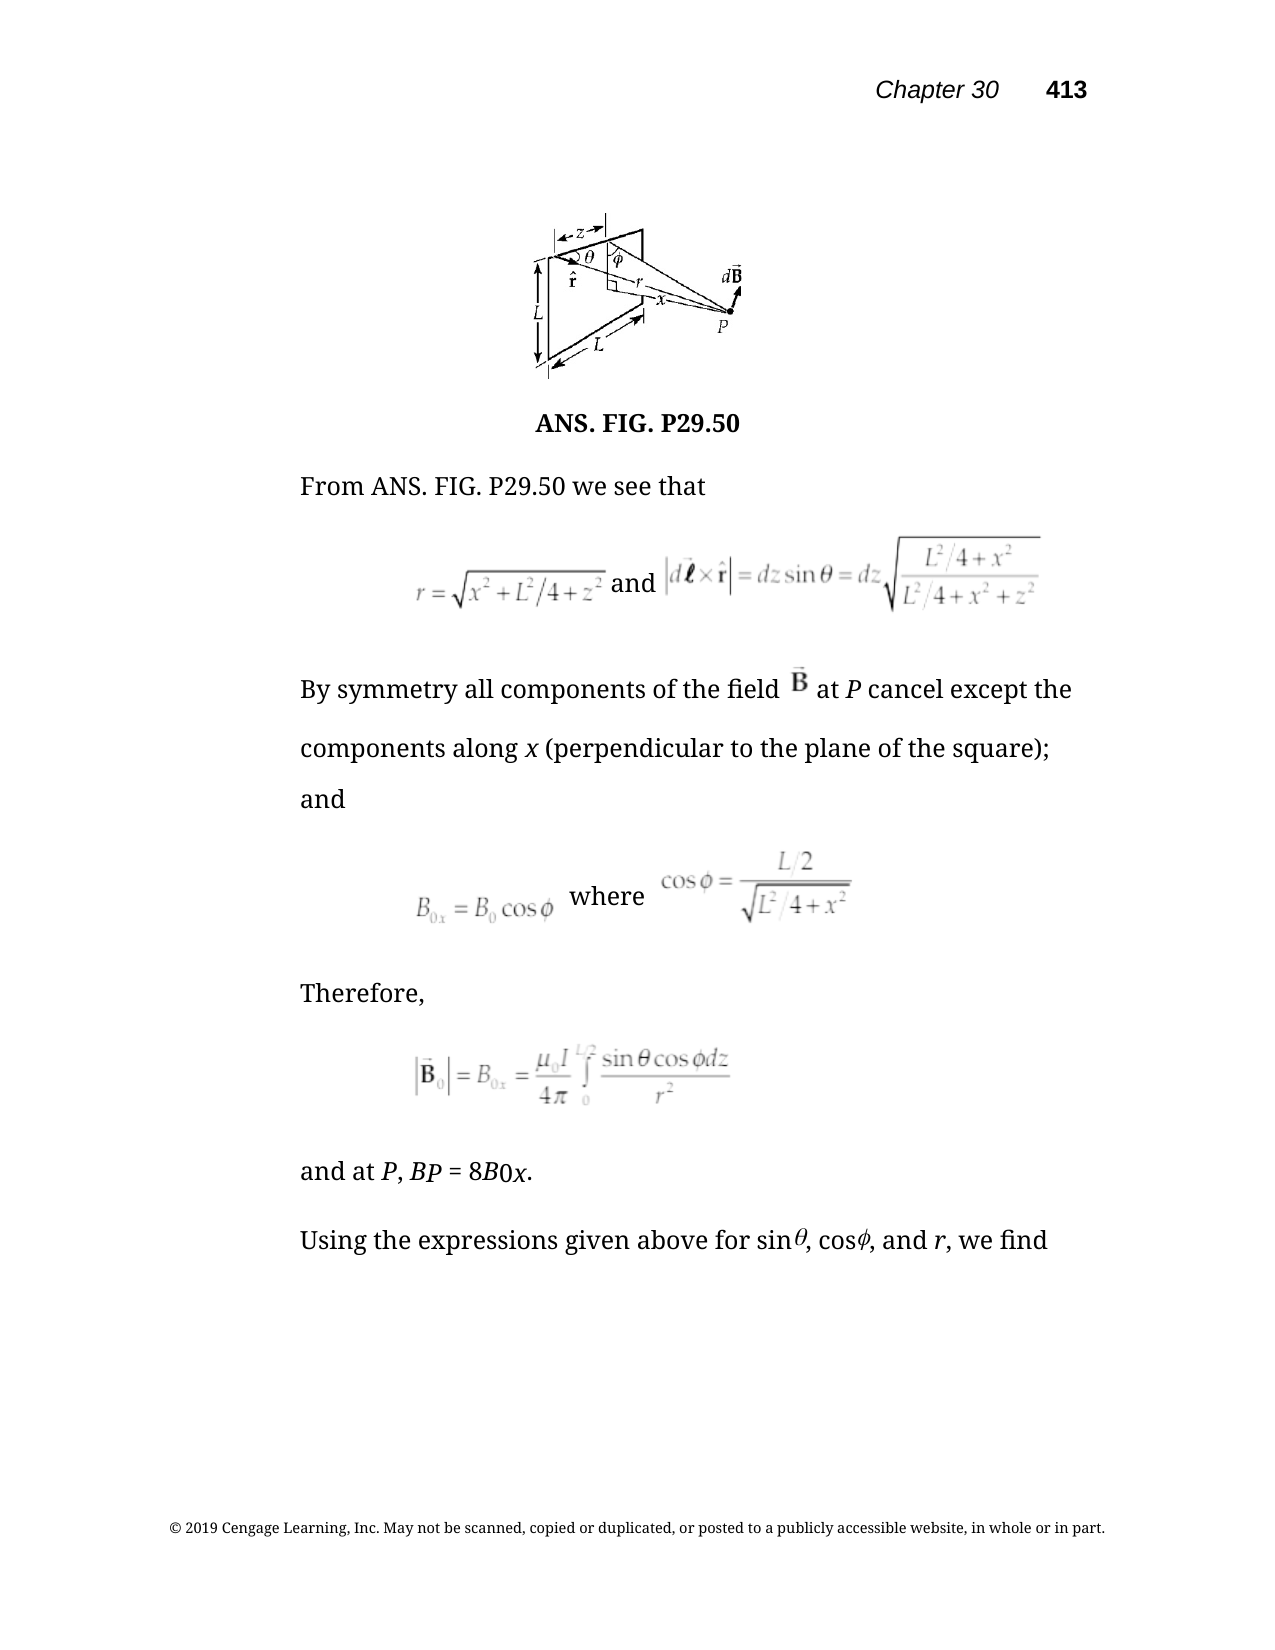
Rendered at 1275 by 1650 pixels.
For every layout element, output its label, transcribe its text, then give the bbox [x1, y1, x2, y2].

text Therefore, [187, 976, 1087, 1010]
text By symmetry all components of the field at P cancel except the components along x (perpendicular to the plane of the square); and [187, 663, 1087, 816]
text ANS. FIG. P29.50 [187, 405, 1087, 439]
picture [533, 213, 742, 379]
text and [187, 532, 1087, 633]
text From ANS. FIG. P29.50 we see that [187, 469, 1087, 503]
text and at P, BP = 8B0x. [187, 1150, 1087, 1190]
text where [187, 846, 1087, 947]
text Using the expressions given above for sin, cos, and r, we find [187, 1222, 1087, 1257]
